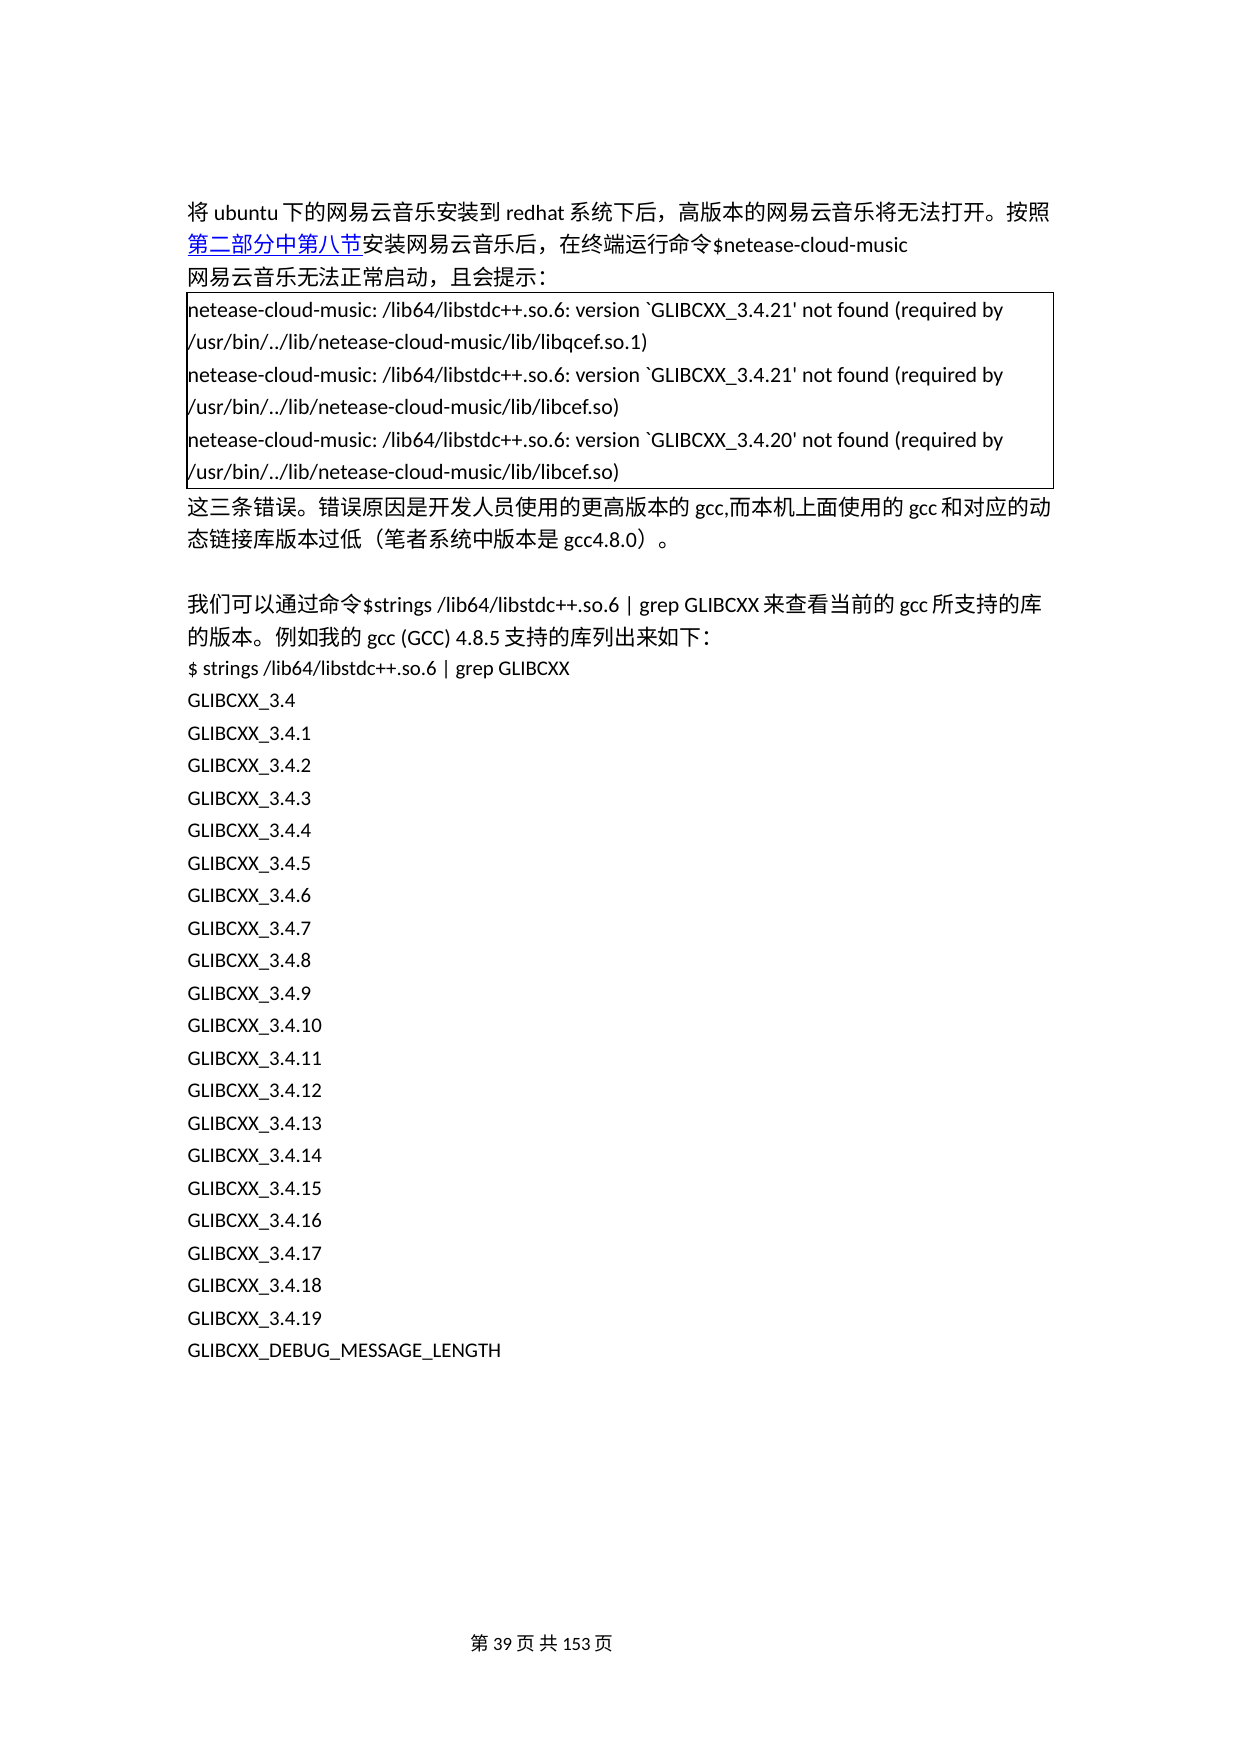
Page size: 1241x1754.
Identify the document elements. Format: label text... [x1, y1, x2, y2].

text GLIBCXX_3.4.2 [187, 749, 1053, 782]
text GLIBCXX_3.4.15 [187, 1172, 1053, 1204]
text GLIBCXX_3.4.10 [187, 1009, 1053, 1042]
text GLIBCXX_3.4 [187, 684, 1053, 717]
text GLIBCXX_3.4.18 [187, 1269, 1053, 1302]
text 这三条错误。错误原因是开发人员使用的更高版本的gcc,而本机上面使用的gcc和对应的动态链接库版本过低（笔者系统中版本是gcc4.8.0）。 [187, 489, 1053, 554]
text GLIBCXX_3.4.13 [187, 1107, 1053, 1139]
text GLIBCXX_3.4.9 [187, 977, 1053, 1009]
text GLIBCXX_3.4.7 [187, 912, 1053, 944]
text 我们可以通过命令$strings /lib64/libstdc++.so.6 | grep GLIBCXX来查看当前的gcc所支持的库的版本。例如我的gcc (GCC) 4.8.5支持的库列出来如下： [187, 587, 1053, 652]
text GLIBCXX_3.4.4 [187, 814, 1053, 847]
text GLIBCXX_3.4.5 [187, 847, 1053, 879]
text GLIBCXX_3.4.6 [187, 879, 1053, 912]
text GLIBCXX_DEBUG_MESSAGE_LENGTH [187, 1334, 1053, 1367]
text netease-cloud-music: /lib64/libstdc++.so.6: version `GLIBCXX_3.4.21' not found (required by /usr/bin/../lib/netease-cloud-music/lib/libcef.so) [188, 358, 1053, 422]
text GLIBCXX_3.4.1 [187, 717, 1053, 749]
text 将ubuntu下的网易云音乐安装到redhat系统下后，高版本的网易云音乐将无法打开。按照第二部分中第八节安装网易云音乐后，在终端运行命令$netease-cloud-music [187, 162, 1053, 259]
text netease-cloud-music: /lib64/libstdc++.so.6: version `GLIBCXX_3.4.20' not found (required by /usr/bin/../lib/netease-cloud-music/lib/libcef.so) [188, 422, 1053, 488]
text GLIBCXX_3.4.3 [187, 782, 1053, 814]
text netease-cloud-music: /lib64/libstdc++.so.6: version `GLIBCXX_3.4.21' not found (required by /usr/bin/../lib/netease-cloud-music/lib/libqcef.so.1) [188, 293, 1053, 358]
text GLIBCXX_3.4.14 [187, 1139, 1053, 1172]
text GLIBCXX_3.4.17 [187, 1237, 1053, 1269]
text GLIBCXX_3.4.11 [187, 1042, 1053, 1074]
text GLIBCXX_3.4.16 [187, 1204, 1053, 1237]
text GLIBCXX_3.4.19 [187, 1302, 1053, 1334]
text GLIBCXX_3.4.12 [187, 1074, 1053, 1107]
text 网易云音乐无法正常启动，且会提示： [187, 259, 1053, 292]
text $ strings /lib64/libstdc++.so.6 | grep GLIBCXX [187, 652, 1053, 684]
text GLIBCXX_3.4.8 [187, 944, 1053, 977]
